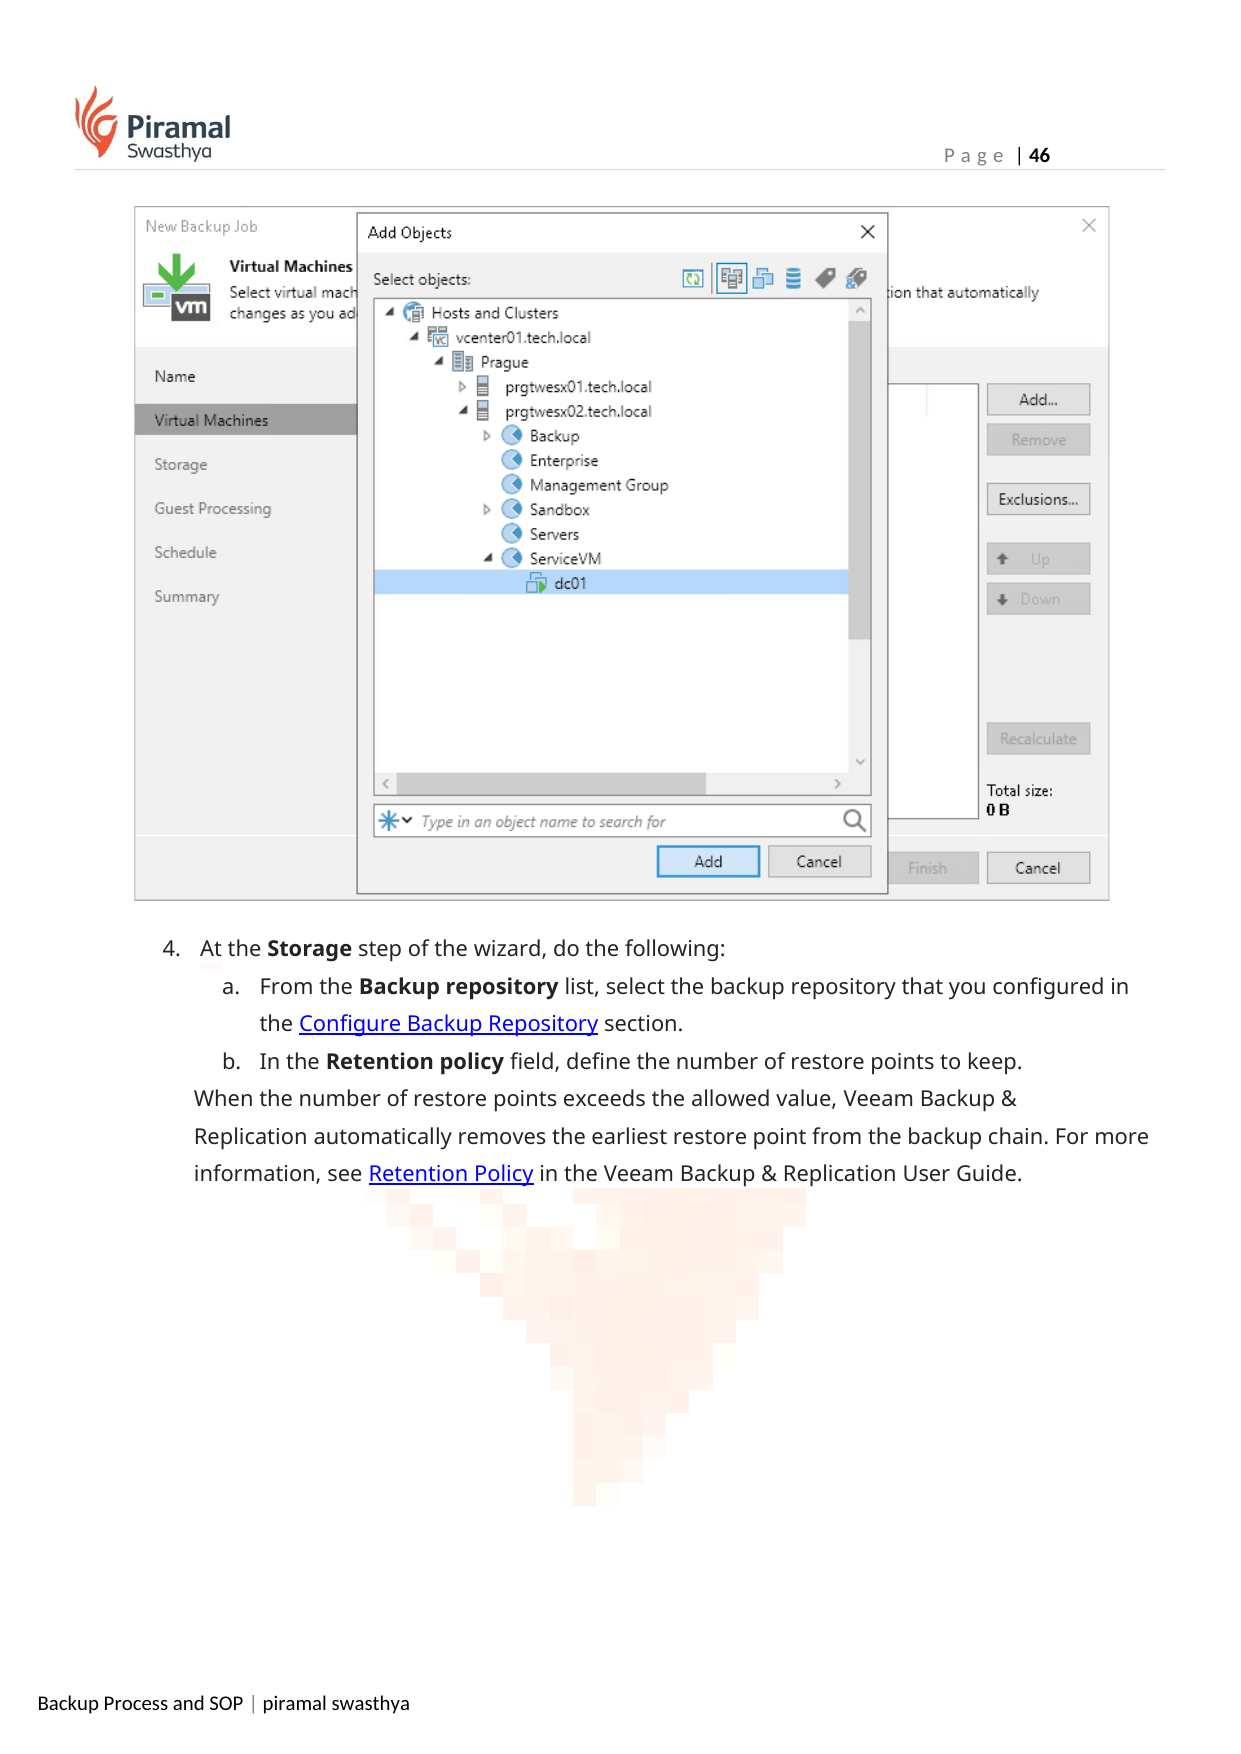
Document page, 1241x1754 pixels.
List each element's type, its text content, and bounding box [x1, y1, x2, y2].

picture [134, 206, 1110, 901]
list From the Backup repository list, select the backup repository that you configured in the Configure Backup Repository section. [222, 963, 1165, 1038]
list When the number of restore points exceeds the allowed value, Veeam Backup & Replication automatically removes the earliest restore point from the backup chain. For more information, see Retention Policy in the Veeam Backup & Replication User Guide. [194, 1076, 1165, 1188]
list In the Retention policy field, define the number of restore points to keep. [222, 1038, 1165, 1076]
picture [75, 85, 230, 162]
list At the Storage step of the wizard, do the following: [162, 926, 1165, 963]
